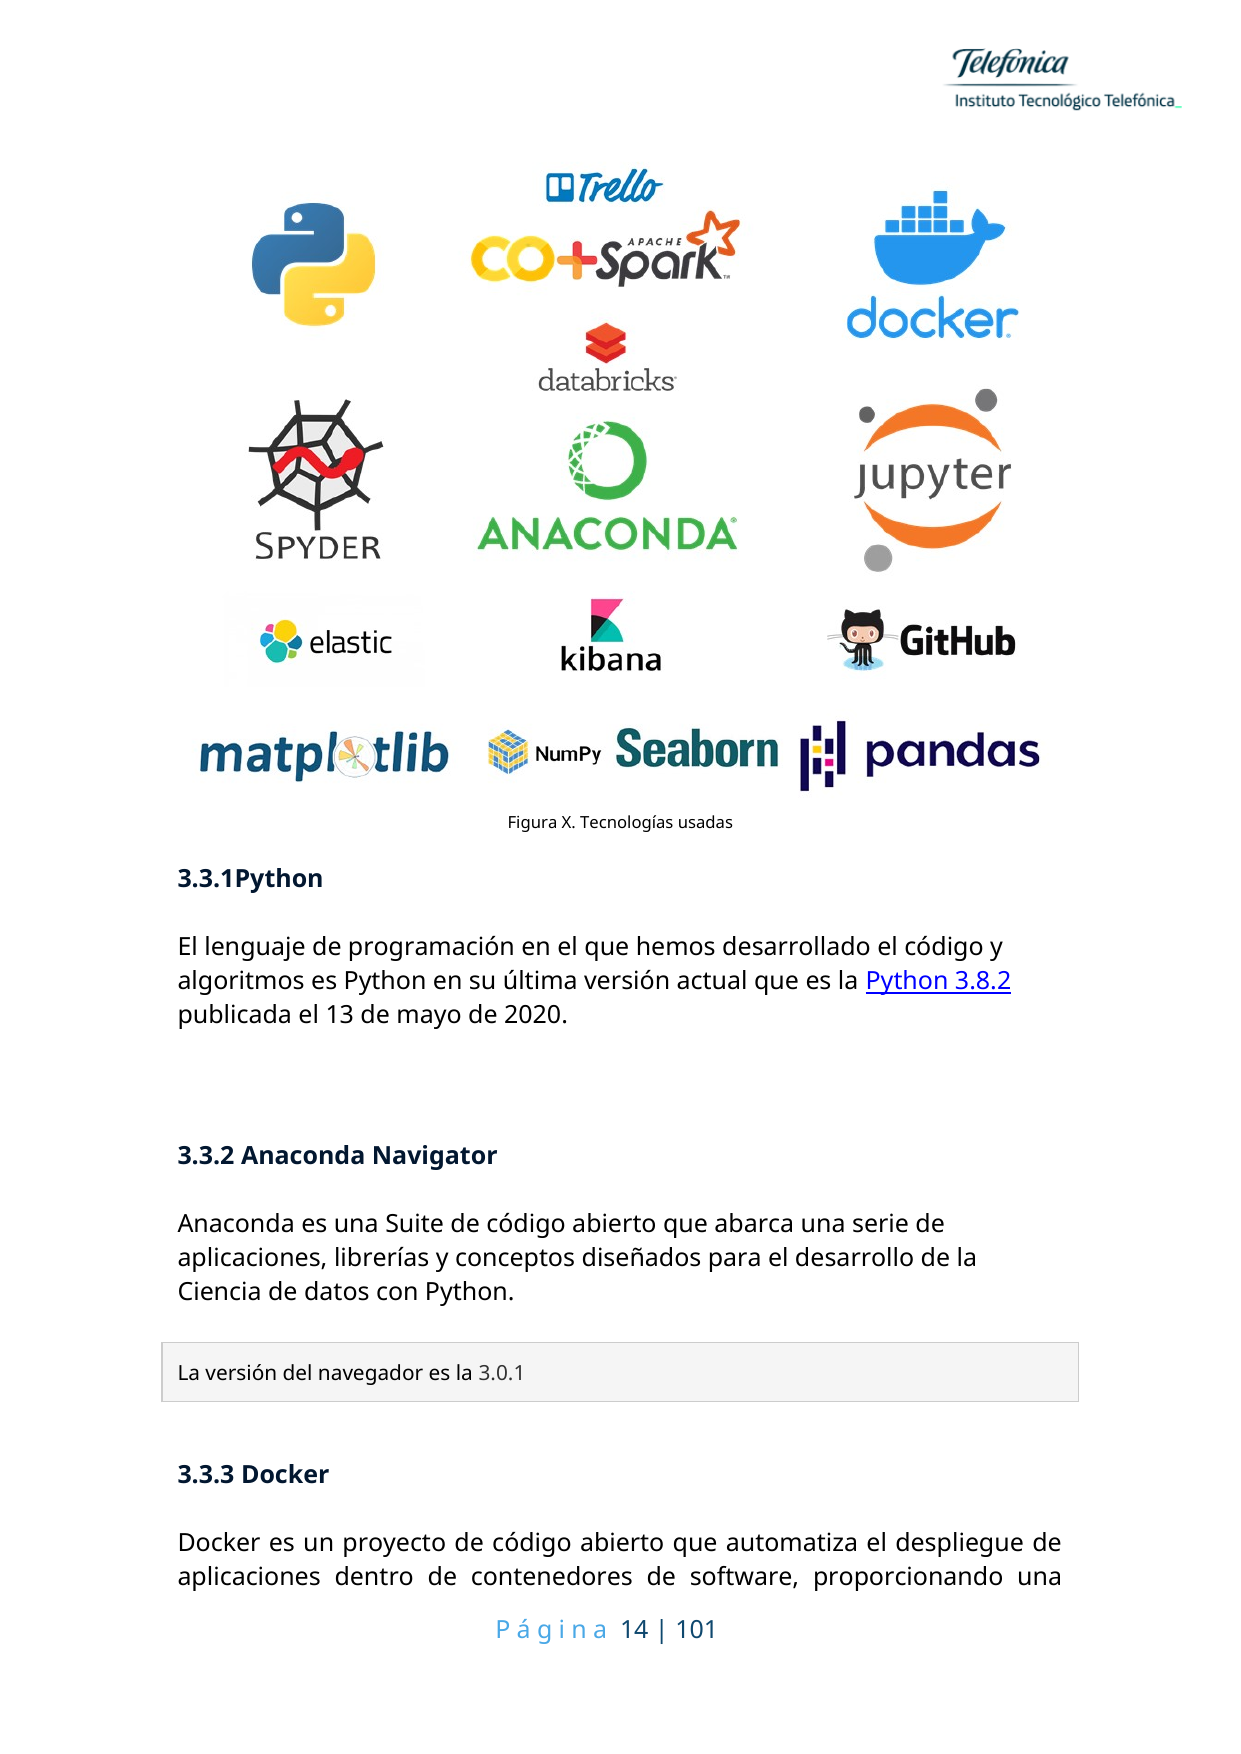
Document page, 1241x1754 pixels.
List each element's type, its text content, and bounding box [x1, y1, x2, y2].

text El lenguaje de programación en el que hemos desarrollado el código y algoritmos es Python en su última versión actual que es la Python 3.8.2 publicada el 13 de mayo de 2020. [177, 929, 1063, 1031]
picture [177, 147, 1063, 812]
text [177, 1524, 1063, 1593]
text Anaconda es una Suite de código abierto que abarca una serie de aplicaciones, librerías y conceptos diseñados para el desarrollo de la Ciencia de datos con Python. [177, 1206, 1063, 1308]
subtitle 3.3.2 Anaconda Navigator [177, 1137, 1063, 1171]
picture [892, 21, 1215, 128]
subtitle 3.3.3 Docker [177, 1456, 1063, 1490]
text La versión del navegador es la 3.0.1 [163, 1343, 1078, 1401]
text Figura X. Tecnologías usadas [177, 812, 1063, 834]
subtitle 3.3.1Python [177, 861, 1063, 895]
